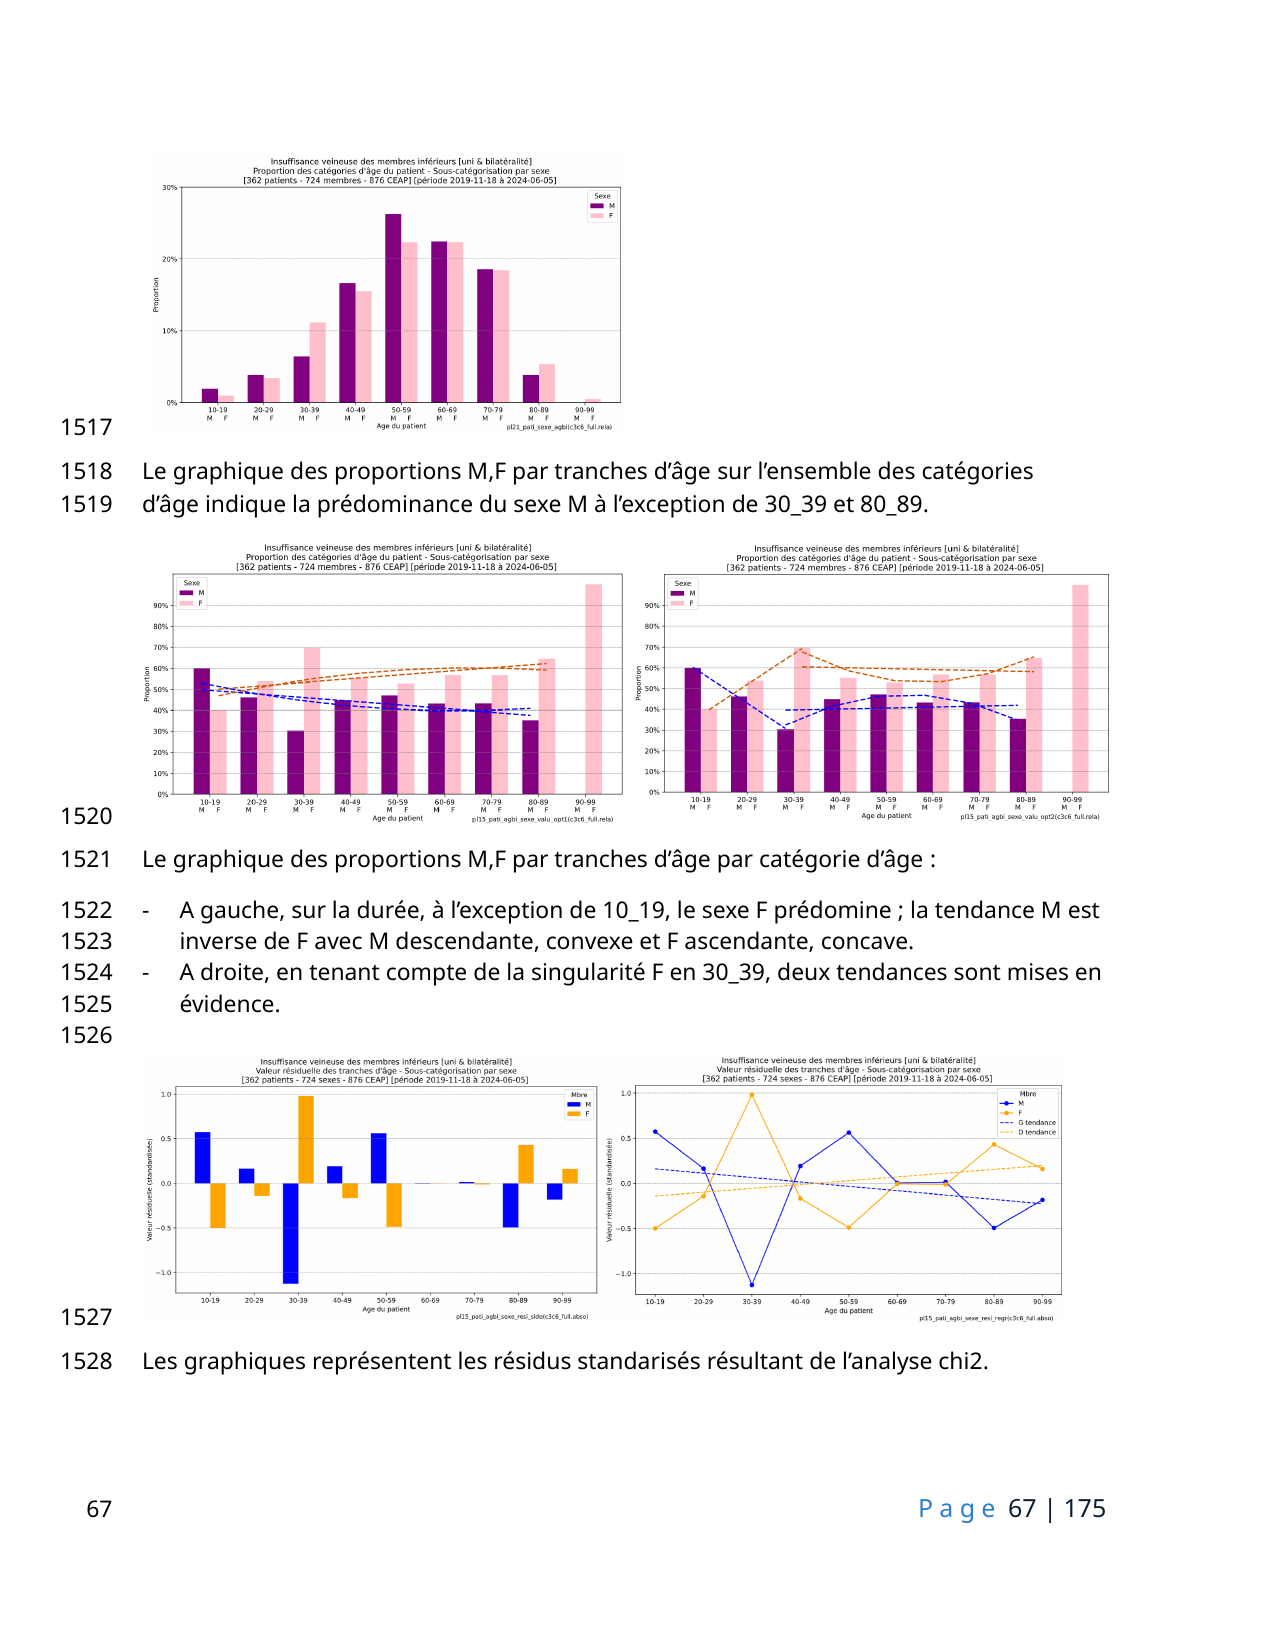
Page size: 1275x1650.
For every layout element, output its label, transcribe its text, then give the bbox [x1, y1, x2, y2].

list A droite, en tenant compte de la singularité F en 30_39, deux tendances sont mises en évidence. [142, 956, 1133, 1019]
text Les graphiques représentent les résidus standarisés résultant de l’analyse chi2. [142, 1345, 1133, 1376]
picture [147, 150, 626, 436]
list A gauche, sur la durée, à l’exception de 10_19, le sexe F prédomine ; la tendance M est inverse de F avec M descendante, convexe et F ascendante, concave. [142, 894, 1133, 956]
picture [141, 1050, 1066, 1326]
text Le graphique des proportions M,F par tranches d’âge sur l’ensemble des catégories d’âge indique la prédominance du sexe M à l’exception de 30_39 et 80_89. [142, 454, 1133, 519]
picture [141, 540, 625, 825]
picture [630, 538, 1112, 825]
text Le graphique des proportions M,F par tranches d’âge par catégorie d’âge : [142, 843, 1133, 874]
